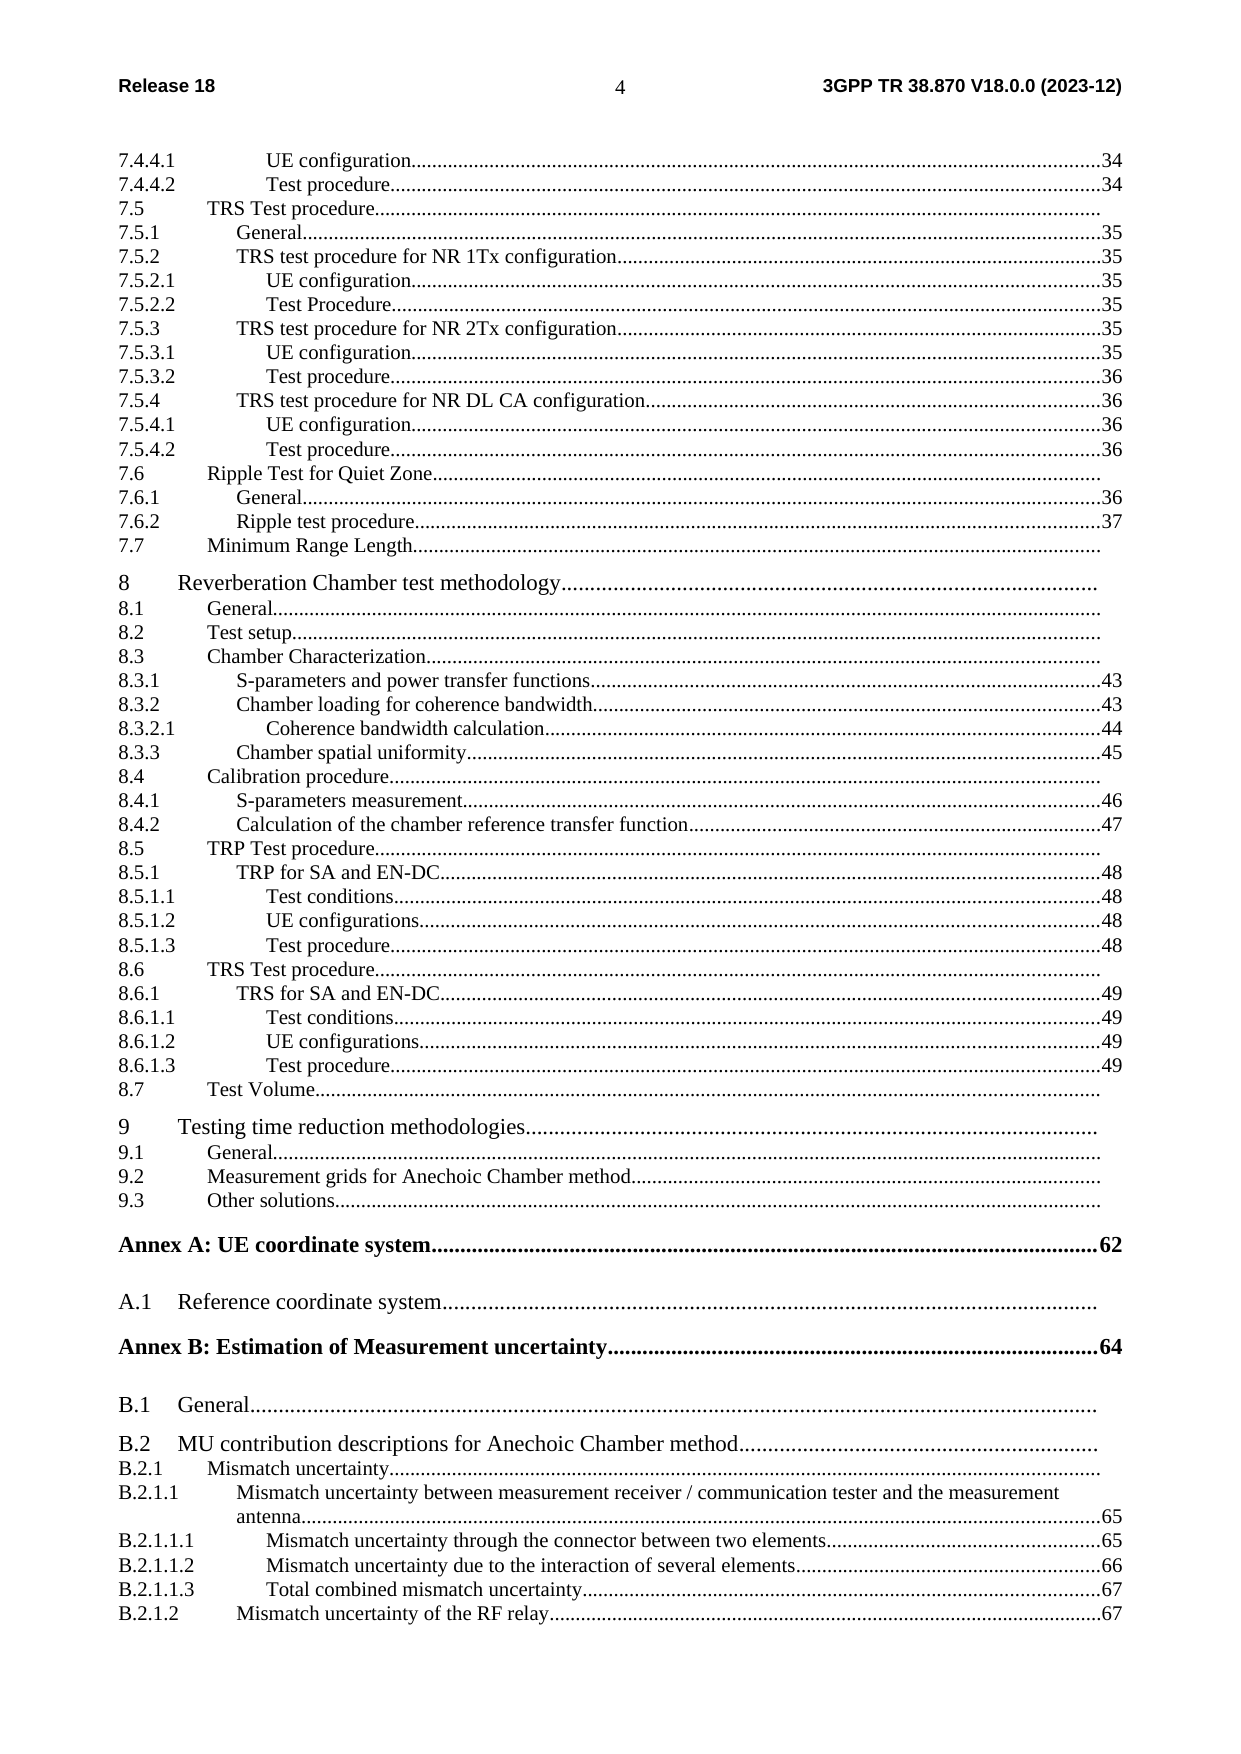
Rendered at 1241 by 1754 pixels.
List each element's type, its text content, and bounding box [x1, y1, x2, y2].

text Annex B: Estimation of Measurement uncertainty 64 [118, 1333, 1122, 1360]
text 7.5.3.2 Test procedure 36 [118, 364, 1122, 388]
text 7.5.2 TRS test procedure for NR 1Tx configuration 35 [118, 244, 1122, 268]
text A.1 Reference coordinate system 62 [118, 1288, 1078, 1315]
text 7.6 Ripple Test for Quiet Zone 36 [118, 461, 1078, 484]
text B.2.1.2 Mismatch uncertainty of the RF relay 67 [118, 1601, 1122, 1625]
text 8.4.2 Calculation of the chamber reference transfer function 47 [118, 812, 1122, 836]
text B.2.1.1.3 Total combined mismatch uncertainty 67 [118, 1577, 1122, 1601]
text B.2 MU contribution descriptions for Anechoic Chamber method 65 [118, 1430, 1078, 1456]
text 8.5 TRP Test procedure 48 [118, 836, 1078, 860]
text 8.1 General 42 [118, 596, 1078, 620]
text 7.5.4.2 Test procedure 36 [118, 436, 1122, 461]
text B.2.1 Mismatch uncertainty 65 [118, 1456, 1078, 1480]
text 7.5 TRS Test procedure 34 [118, 196, 1078, 220]
text 7.5.3 TRS test procedure for NR 2Tx configuration 35 [118, 316, 1122, 340]
text B.2.1.1 Mismatch uncertainty between measurement receiver / communication tester and the measurement antenna 65 [118, 1480, 1122, 1528]
text 8.5.1.3 Test procedure 48 [118, 932, 1122, 957]
text 8.3.1 S-parameters and power transfer functions 43 [118, 668, 1122, 692]
text 8.3.3 Chamber spatial uniformity 45 [118, 740, 1122, 764]
text B.2.1.1.2 Mismatch uncertainty due to the interaction of several elements 66 [118, 1552, 1122, 1577]
text B.2.1.1.1 Mismatch uncertainty through the connector between two elements 65 [118, 1528, 1122, 1552]
text 8.6 TRS Test procedure 49 [118, 957, 1078, 981]
text 8.3.2 Chamber loading for coherence bandwidth 43 [118, 692, 1122, 716]
text 9.2 Measurement grids for Anechoic Chamber method 50 [118, 1164, 1078, 1188]
text 8.4 Calibration procedure 46 [118, 764, 1078, 788]
text 8.6.1.1 Test conditions 49 [118, 1005, 1122, 1029]
text 8.5.1 TRP for SA and EN-DC 48 [118, 860, 1122, 884]
text 7.5.1 General 35 [118, 220, 1122, 244]
text Annex A: UE coordinate system 62 [118, 1231, 1122, 1257]
text 8.6.1 TRS for SA and EN-DC 49 [118, 981, 1122, 1005]
text 8.3.2.1 Coherence bandwidth calculation 44 [118, 716, 1122, 740]
text 8.2 Test setup 42 [118, 620, 1078, 644]
text 7.5.4 TRS test procedure for NR DL CA configuration 36 [118, 388, 1122, 412]
text 8.4.1 S-parameters measurement 46 [118, 788, 1122, 812]
text 7.5.3.1 UE configuration 35 [118, 340, 1122, 364]
text 7.6.1 General 36 [118, 484, 1122, 509]
text B.1 General 64 [118, 1391, 1078, 1417]
text 9 Testing time reduction methodologies 50 [118, 1113, 1078, 1140]
text 8.6.1.3 Test procedure 49 [118, 1053, 1122, 1077]
text 7.5.2.2 Test Procedure 35 [118, 292, 1122, 316]
text 8.7 Test Volume 49 [118, 1077, 1078, 1101]
text 7.7 Minimum Range Length 40 [118, 533, 1078, 557]
text 7.4.4.1 UE configuration 34 [118, 148, 1122, 172]
text 9.1 General 50 [118, 1140, 1078, 1164]
text 8.6.1.2 UE configurations 49 [118, 1029, 1122, 1053]
text 7.4.4.2 Test procedure 34 [118, 172, 1122, 196]
text 7.6.2 Ripple test procedure 37 [118, 509, 1122, 533]
text 8.5.1.2 UE configurations 48 [118, 908, 1122, 932]
text 8 Reverberation Chamber test methodology 42 [118, 569, 1078, 596]
text 7.5.4.1 UE configuration 36 [118, 412, 1122, 436]
text 8.3 Chamber Characterization 43 [118, 644, 1078, 668]
text 8.5.1.1 Test conditions 48 [118, 884, 1122, 908]
text 7.5.2.1 UE configuration 35 [118, 268, 1122, 292]
text 9.3 Other solutions 62 [118, 1188, 1078, 1212]
